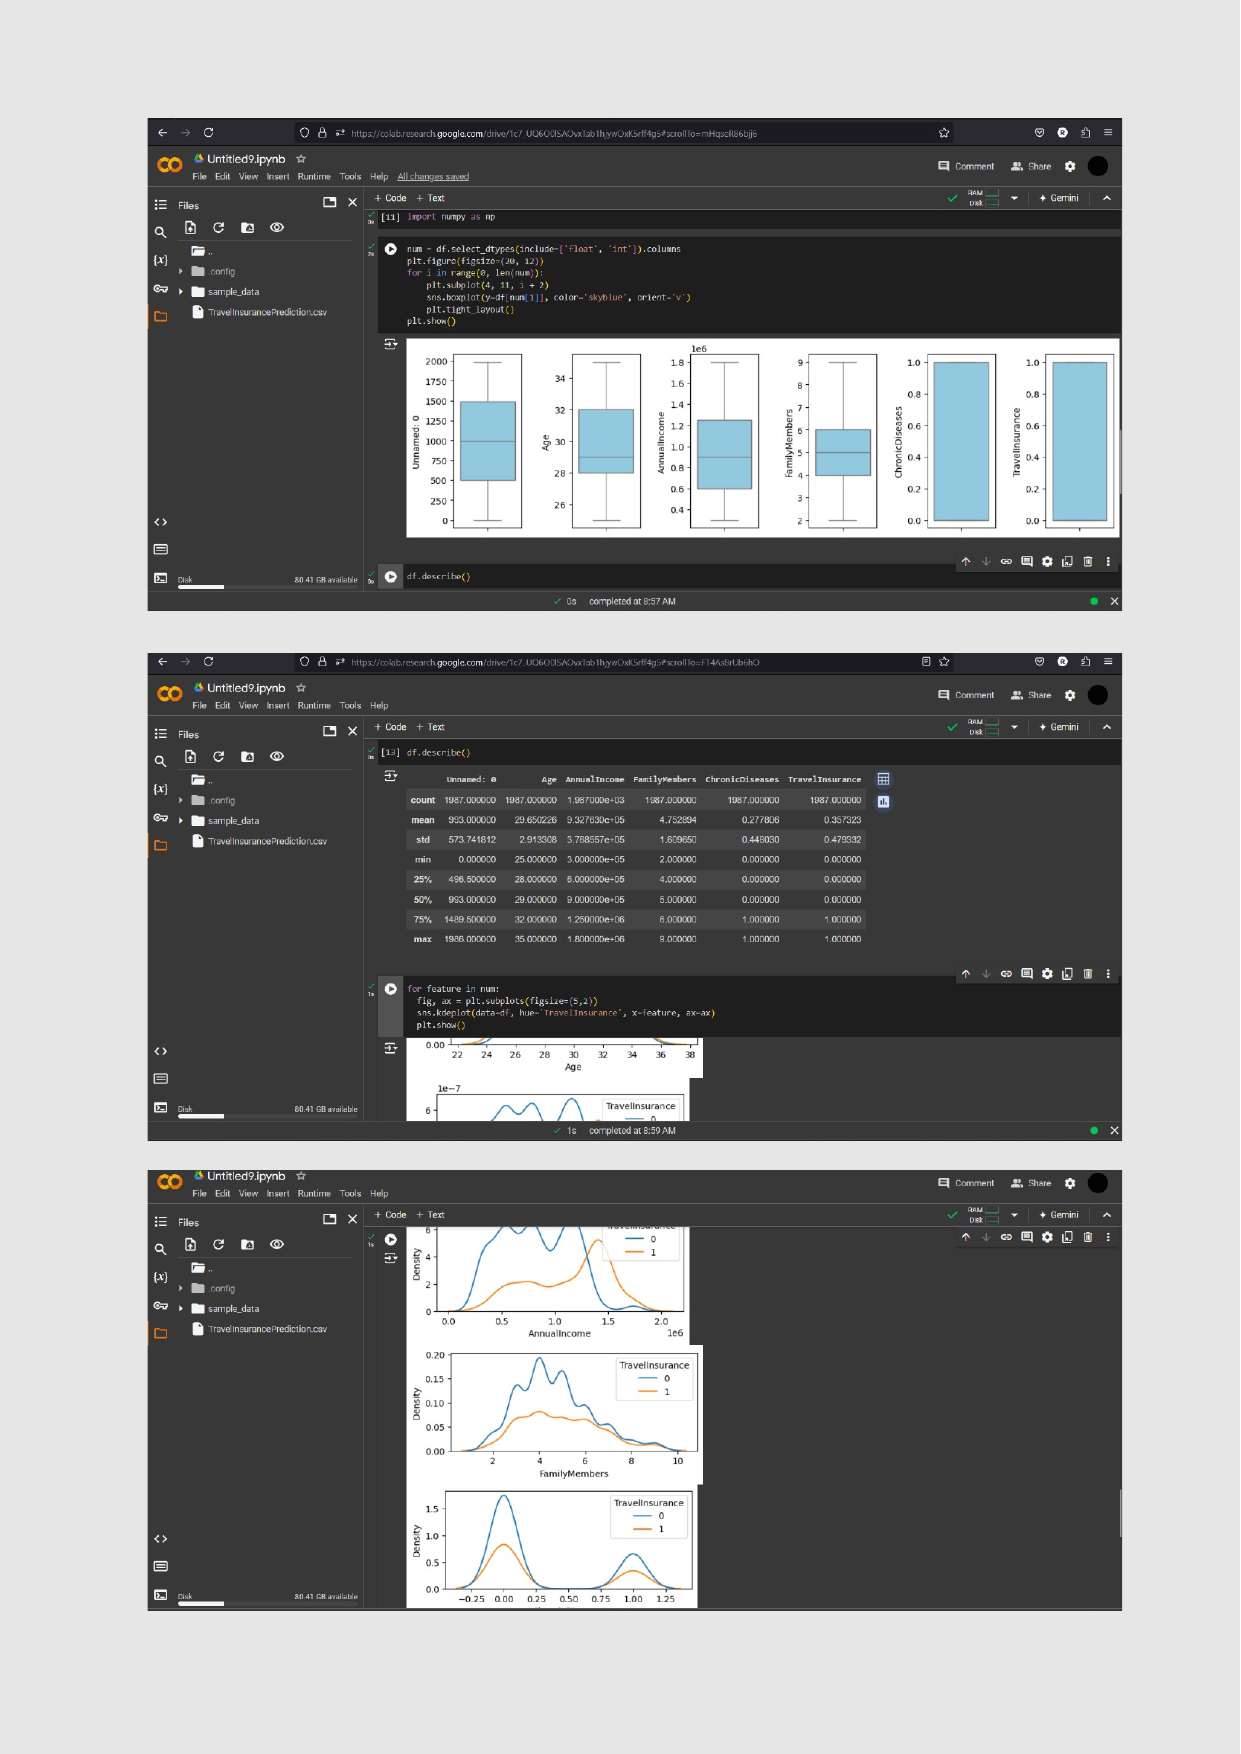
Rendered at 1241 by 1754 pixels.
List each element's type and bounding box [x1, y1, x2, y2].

picture [147, 1170, 1123, 1611]
picture [147, 653, 1123, 1141]
picture [147, 118, 1123, 611]
